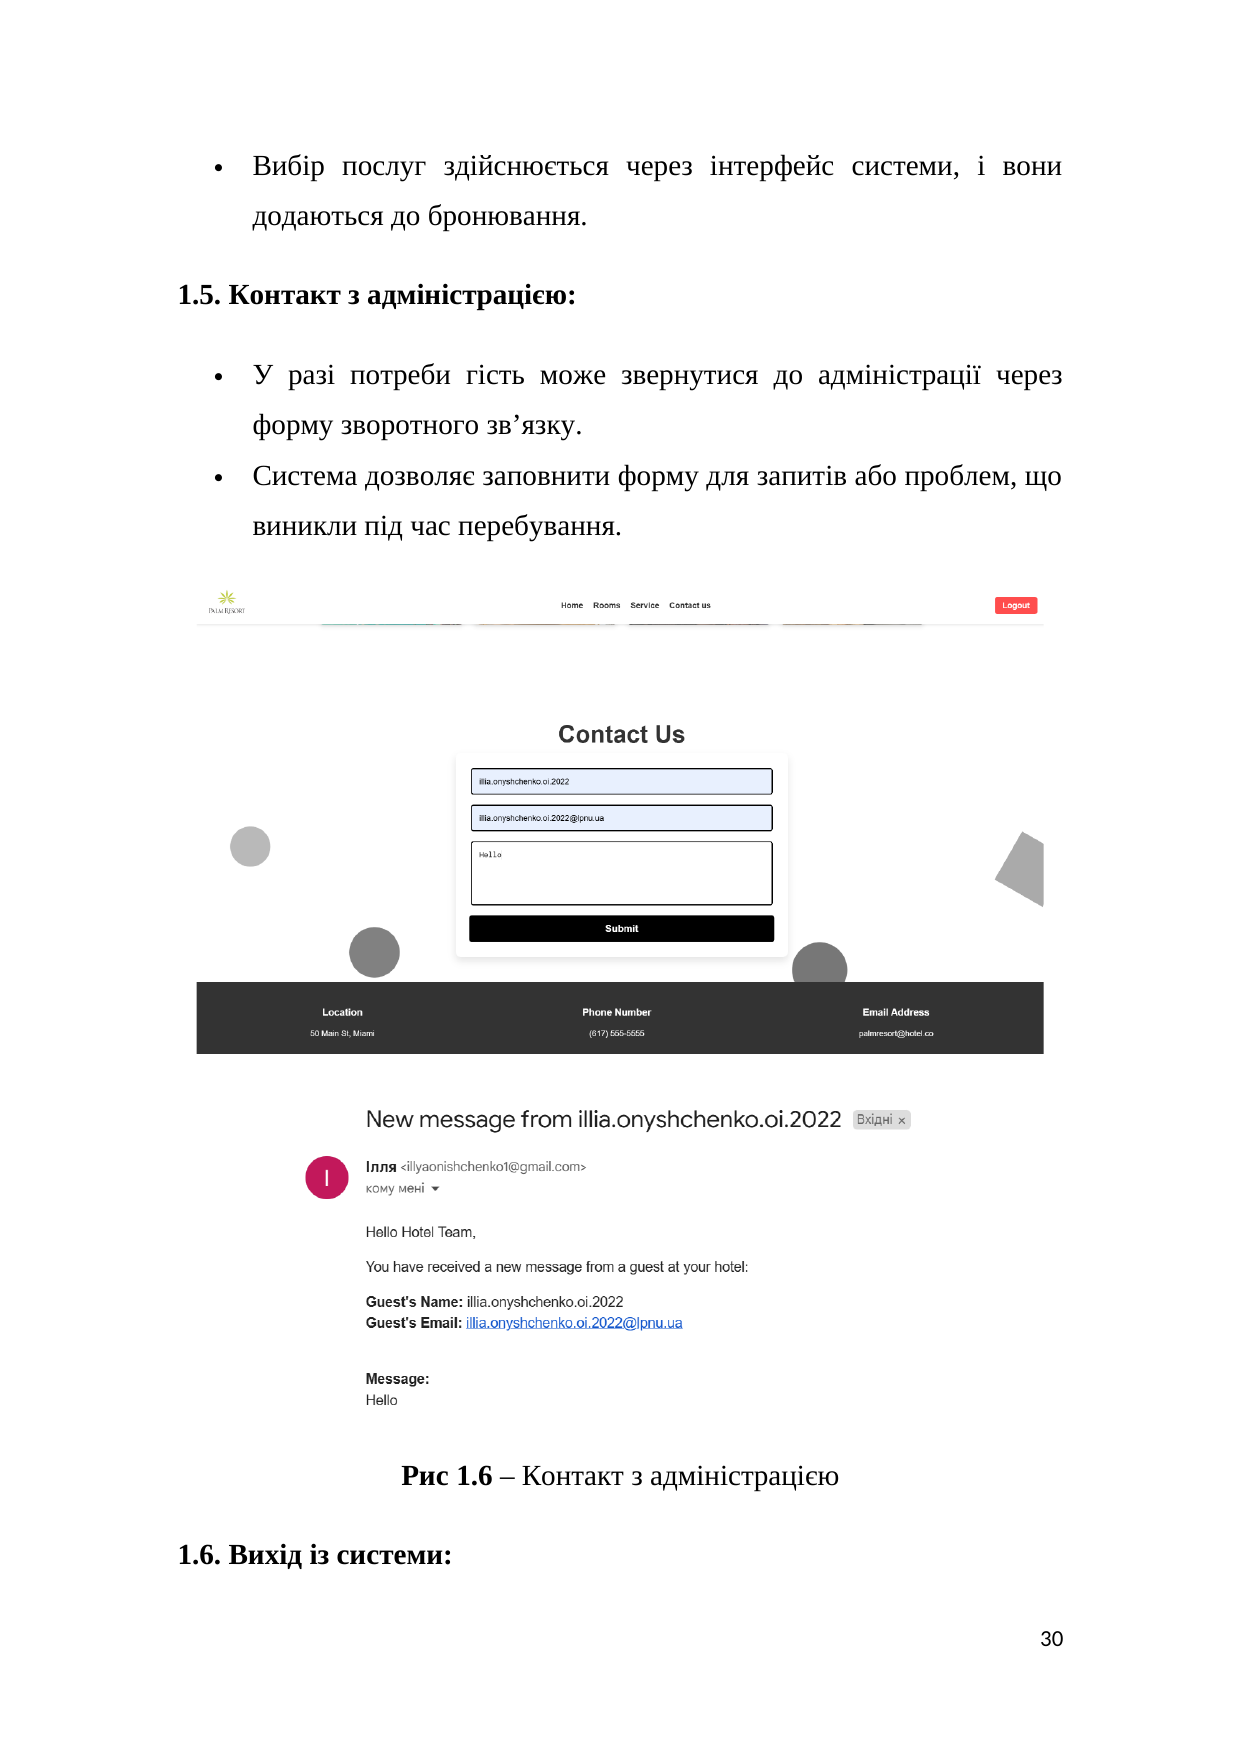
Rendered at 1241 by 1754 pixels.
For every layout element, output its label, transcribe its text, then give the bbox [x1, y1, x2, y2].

picture [196, 587, 1044, 1054]
list Вибір послуг здійснюється через інтерфейс системи, і вони додаються до бронювання. [215, 148, 1063, 232]
list У разі потреби гість може звернутися до адміністрації через форму зворотного зв’язку. [215, 357, 1063, 441]
text 1.5. Контакт з адміністрацією: [177, 277, 1063, 311]
text Рис 1.6 – Контакт з адміністрацією [177, 1458, 1063, 1491]
picture [300, 1096, 940, 1415]
list Система дозволяє заповнити форму для запитів або проблем, що виникли під час перебування. [215, 458, 1063, 541]
text 1.6. Вихід із системи: [177, 1537, 1063, 1571]
